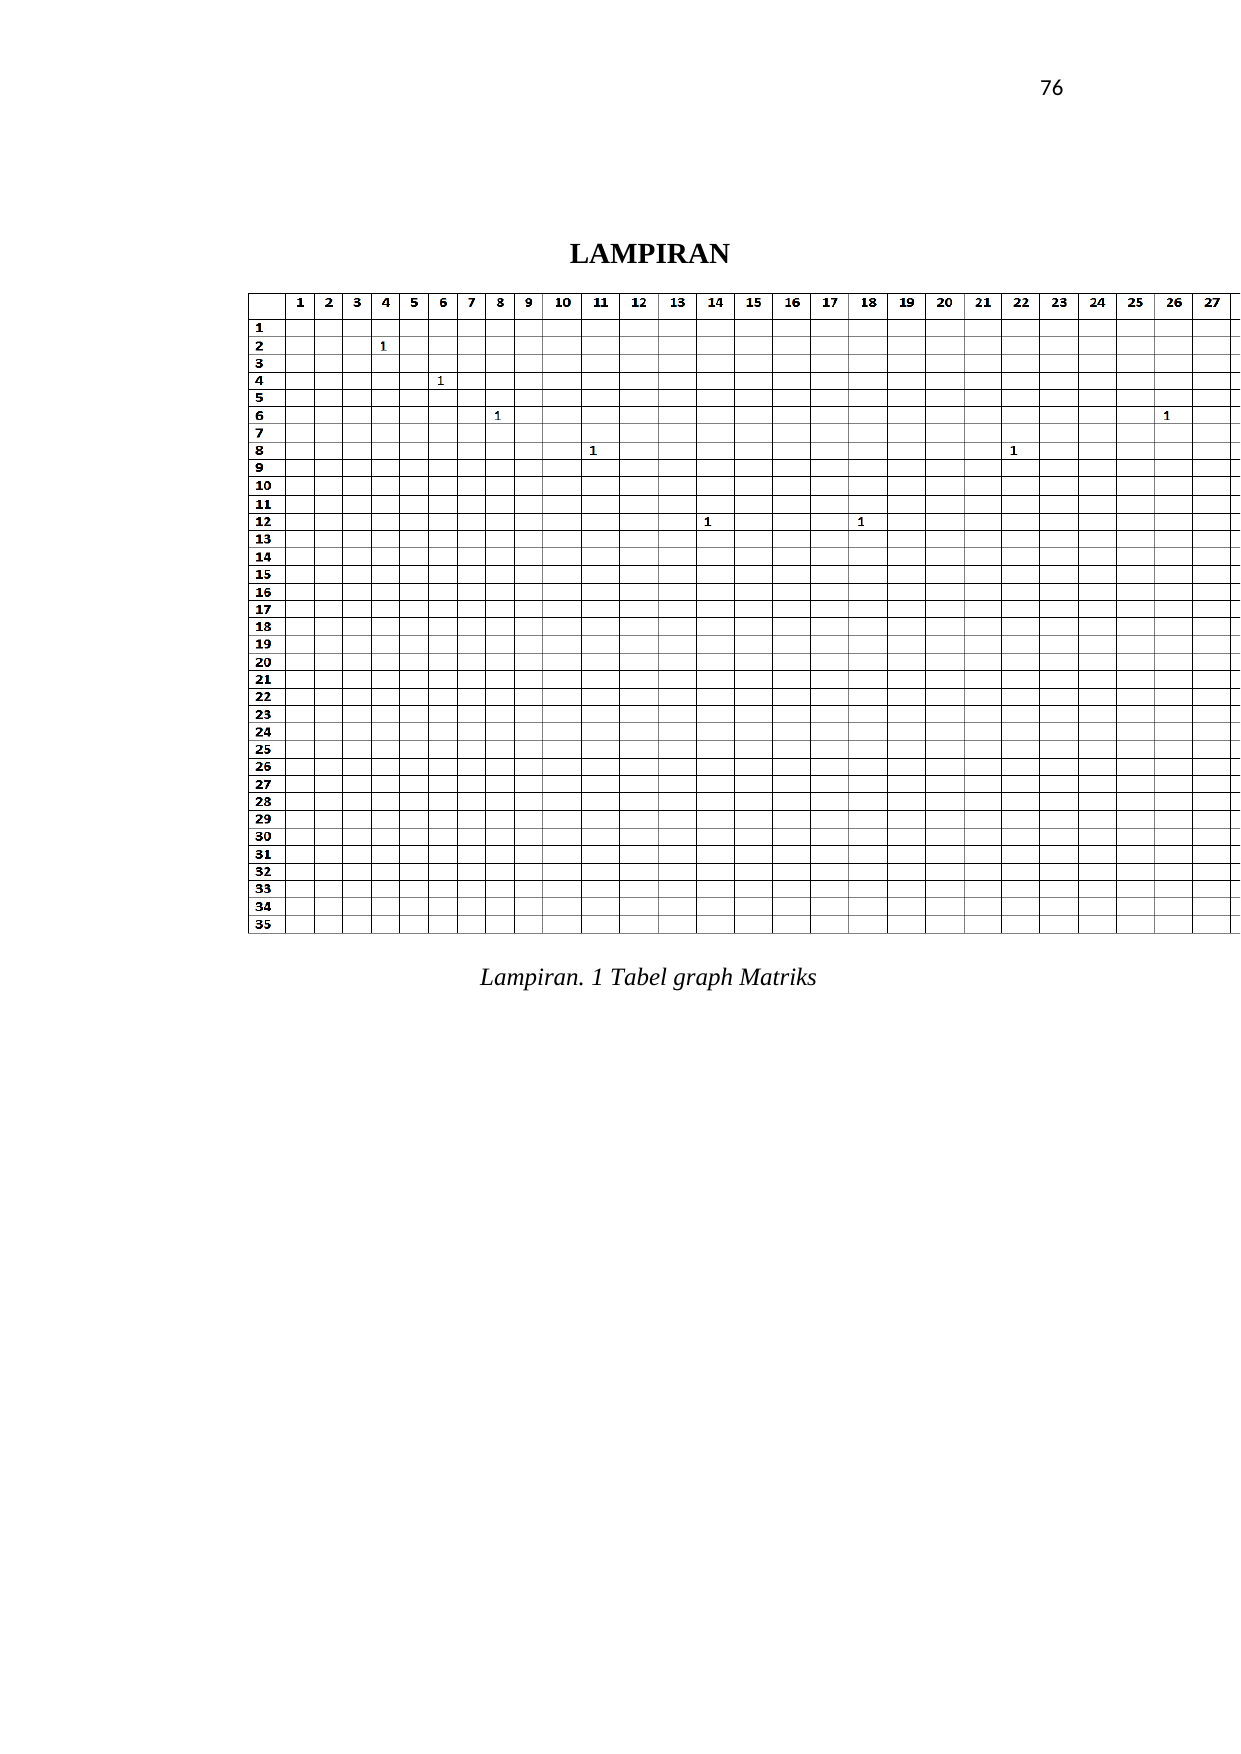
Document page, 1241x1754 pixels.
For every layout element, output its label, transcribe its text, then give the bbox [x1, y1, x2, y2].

text Lampiran. Tabel graph Matriks [236, 962, 1063, 991]
picture [236, 286, 1241, 943]
subtitle LAMPIRAN [236, 236, 1063, 270]
